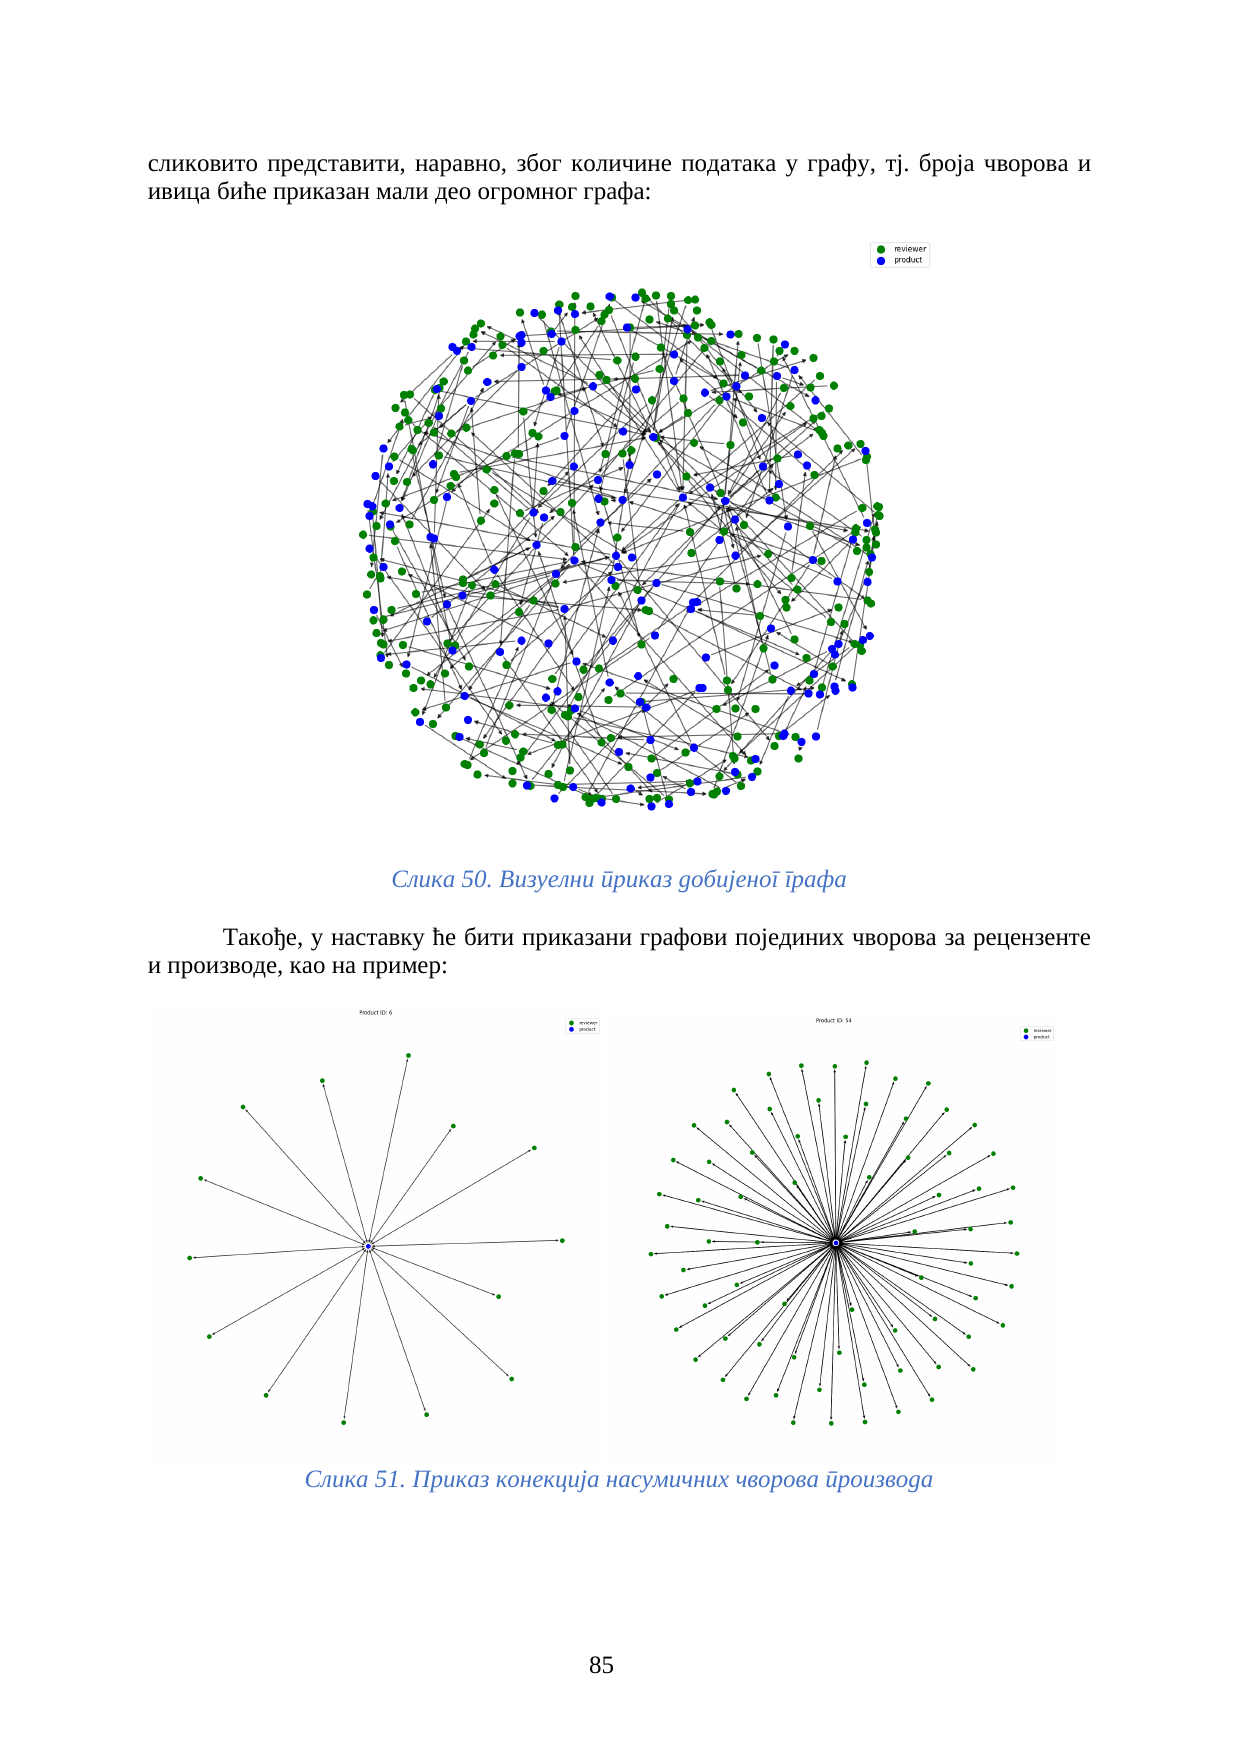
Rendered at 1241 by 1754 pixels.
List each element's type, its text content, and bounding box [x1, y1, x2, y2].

picture [147, 1008, 604, 1464]
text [148, 148, 1092, 205]
text Слика 50. Визуелни приказ добијеног графа [148, 864, 1092, 893]
text Слика 51. Приказ конекција насумичних чворова производа [148, 1464, 1092, 1492]
picture [609, 1016, 1058, 1464]
picture [303, 233, 938, 865]
text Такође, у наставку ће бити приказани графови појединих чворова за рецензенте и производе, као на пример: [148, 922, 1092, 979]
